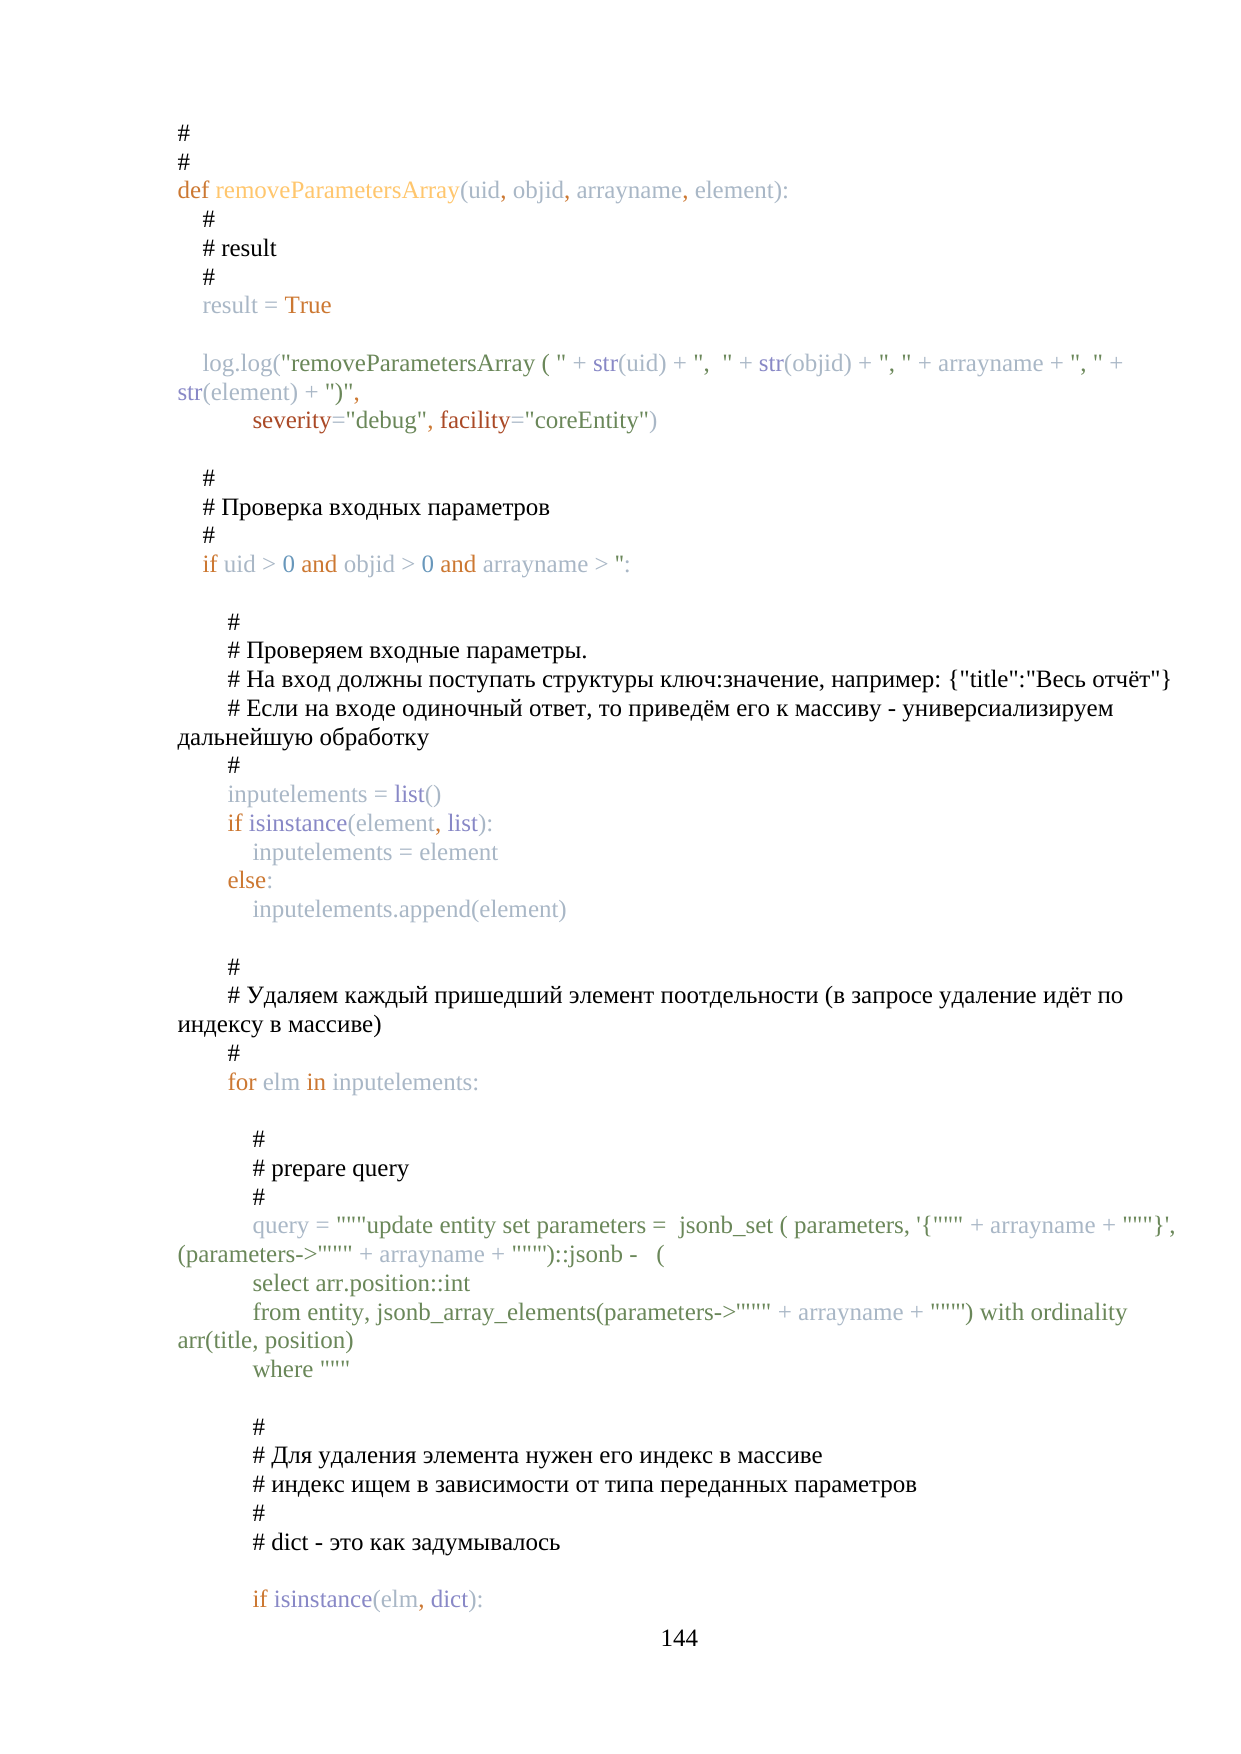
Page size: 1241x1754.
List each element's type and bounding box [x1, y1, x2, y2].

text [177, 118, 1181, 1613]
